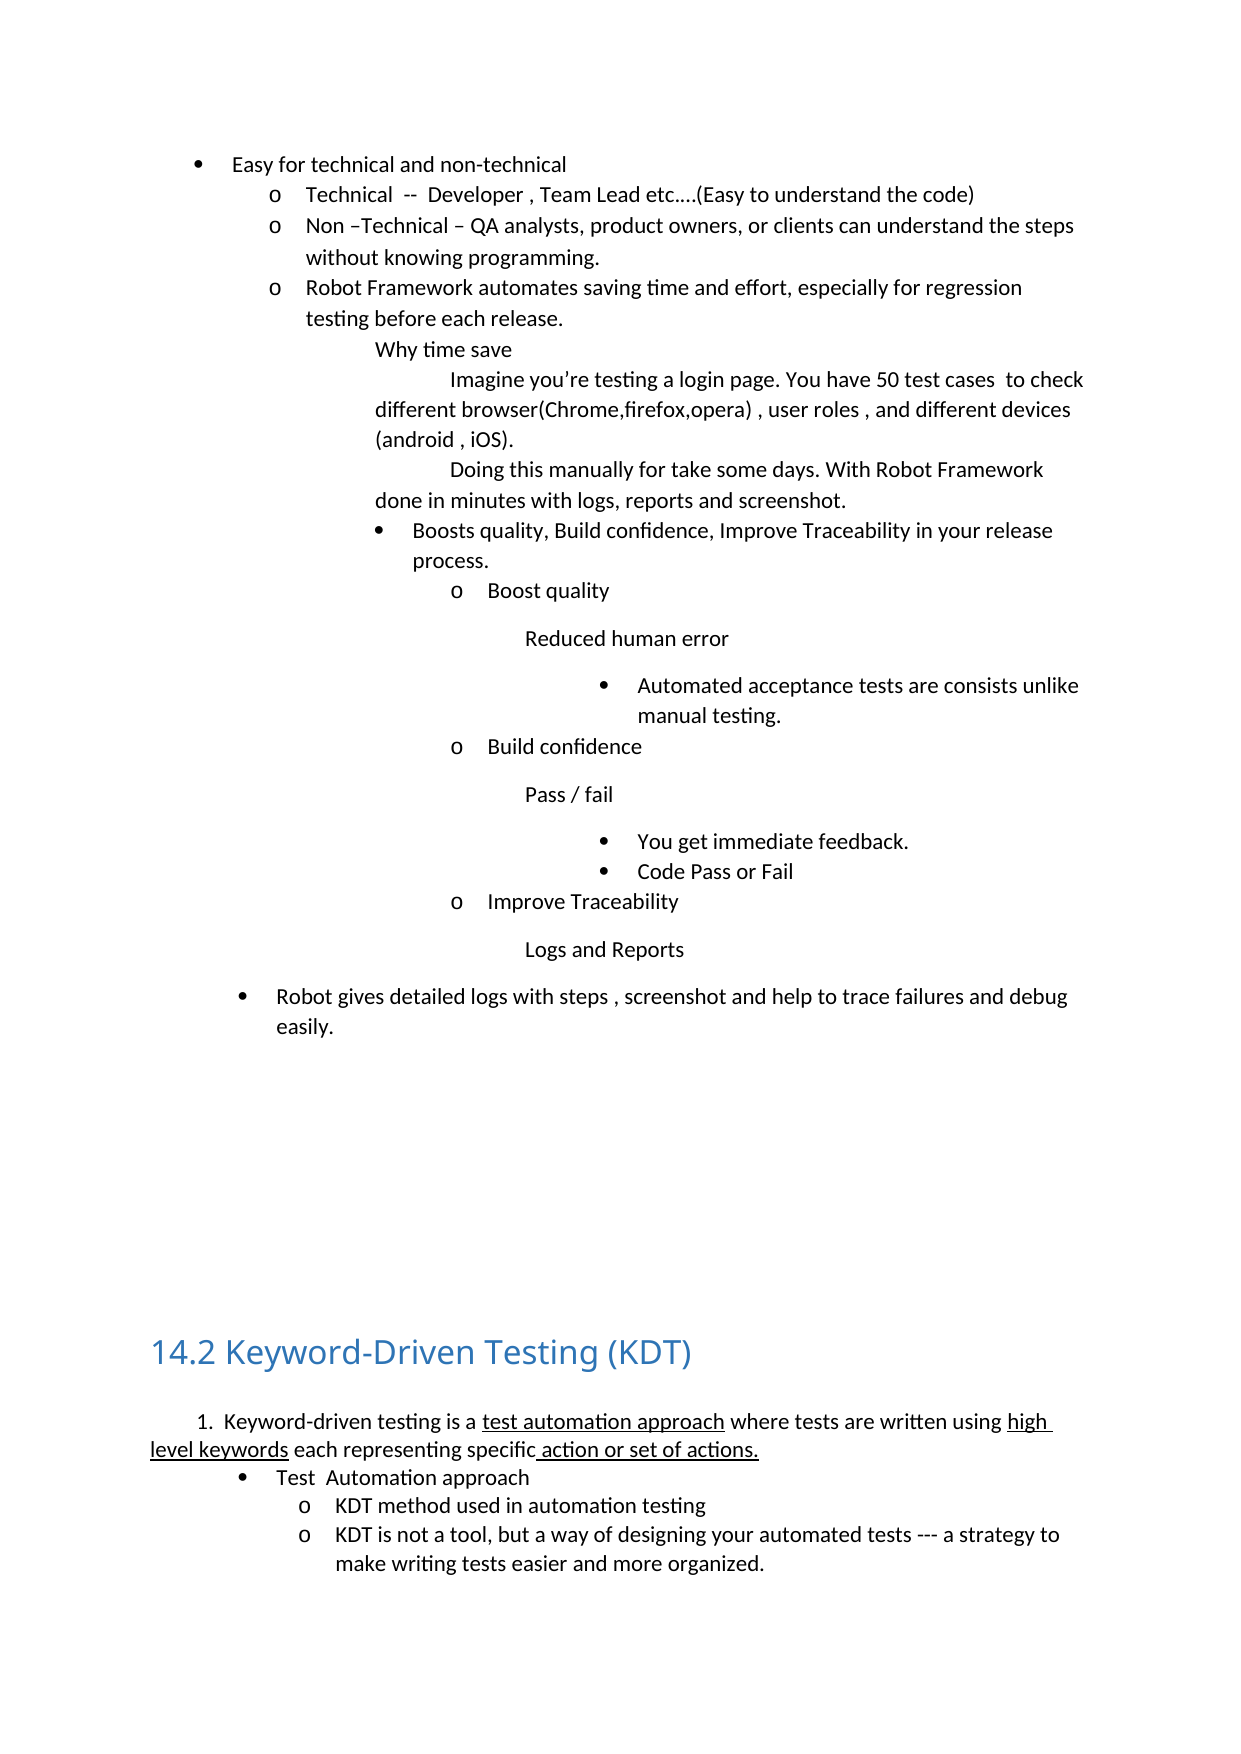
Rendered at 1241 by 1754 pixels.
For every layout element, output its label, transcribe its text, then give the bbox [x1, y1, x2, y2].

list Non –Technical – QA analysts, product owners, or clients can understand the steps without knowing programming. [268, 212, 1090, 271]
list Code Pass or Fail [600, 857, 1090, 885]
list You get immediate feedback. [600, 827, 1090, 855]
list Improve Traceability [450, 887, 1090, 916]
list Automated acceptance tests are consists unlike manual testing. [600, 671, 1090, 730]
list Boosts quality, Build confidence, Improve Traceability in your release process. [375, 516, 1090, 574]
list Build confidence [450, 732, 1090, 761]
list Technical -- Developer , Team Lead etc.…(Easy to understand the code) [268, 180, 1090, 209]
list KDT is not a tool, but a way of designing your automated tests --- a strategy to make writing tests easier and more organized. [298, 1520, 1090, 1577]
list Imagine you’re testing a login page. You have 50 test cases to check different browser(Chrome,firefox,opera) , user roles , and different devices (android , iOS). [375, 365, 1090, 453]
list KDT method used in automation testing [298, 1491, 1090, 1520]
list Doing this manually for take some days. With Robot Framework done in minutes with logs, reports and screenshot. [375, 456, 1090, 514]
text 1. Keyword-driven testing is a test automation approach where tests are written using high level keywords each representing specific action or set of actions. [150, 1407, 1090, 1463]
list Easy for technical and non-technical [194, 150, 1090, 178]
list Robot gives detailed logs with steps , screenshot and help to trace failures and debug easily. [239, 982, 1090, 1041]
list Why time save [375, 335, 1090, 363]
list Test Automation approach [239, 1463, 1090, 1491]
list Robot Framework automates saving time and effort, especially for regression testing before each release. [268, 273, 1090, 333]
list Boost quality [450, 576, 1090, 606]
text Logs and Reports [450, 935, 1090, 963]
text Pass / fail [525, 780, 1090, 808]
subtitle 14.2 Keyword-Driven Testing (KDT) [150, 1329, 1090, 1374]
text Reduced human error [525, 624, 1090, 653]
